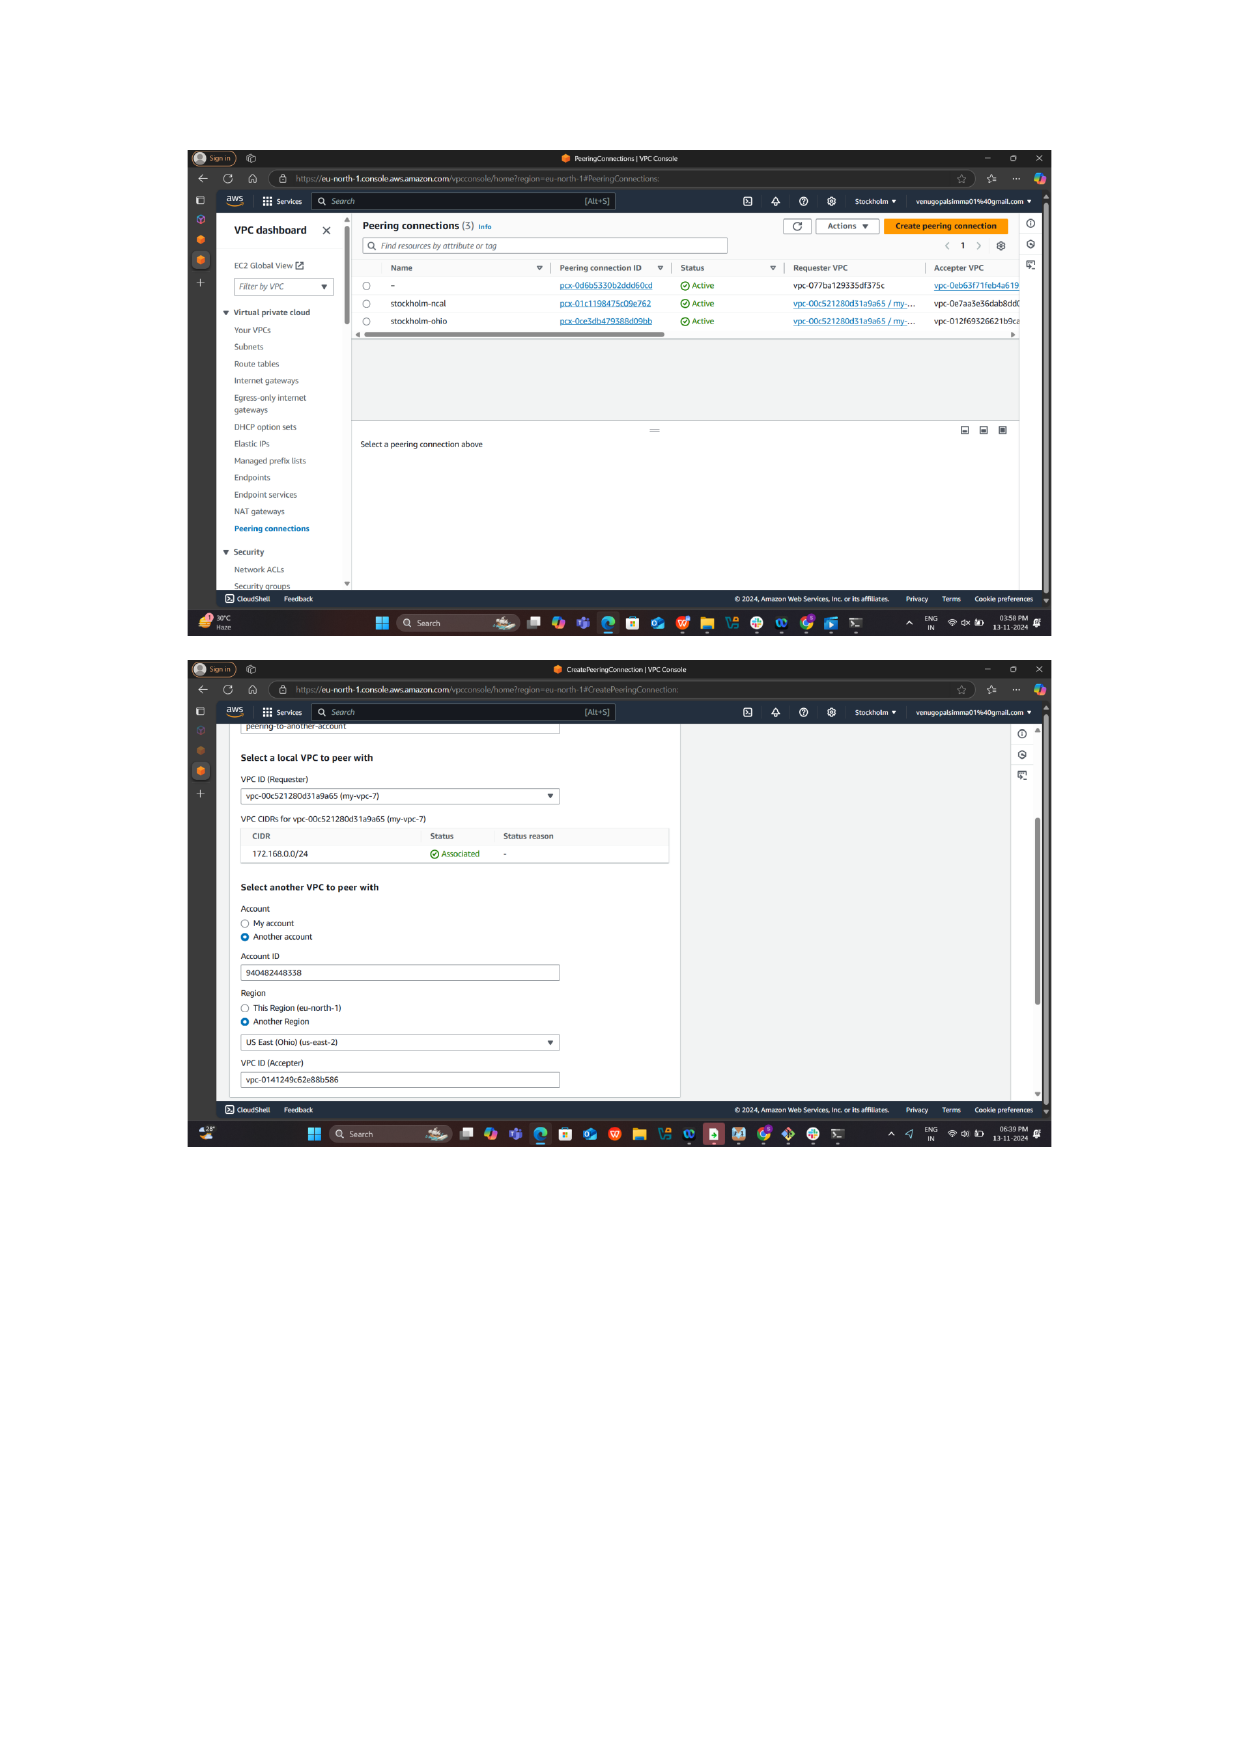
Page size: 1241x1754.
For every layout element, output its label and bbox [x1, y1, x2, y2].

picture [187, 150, 1052, 636]
picture [187, 660, 1052, 1147]
